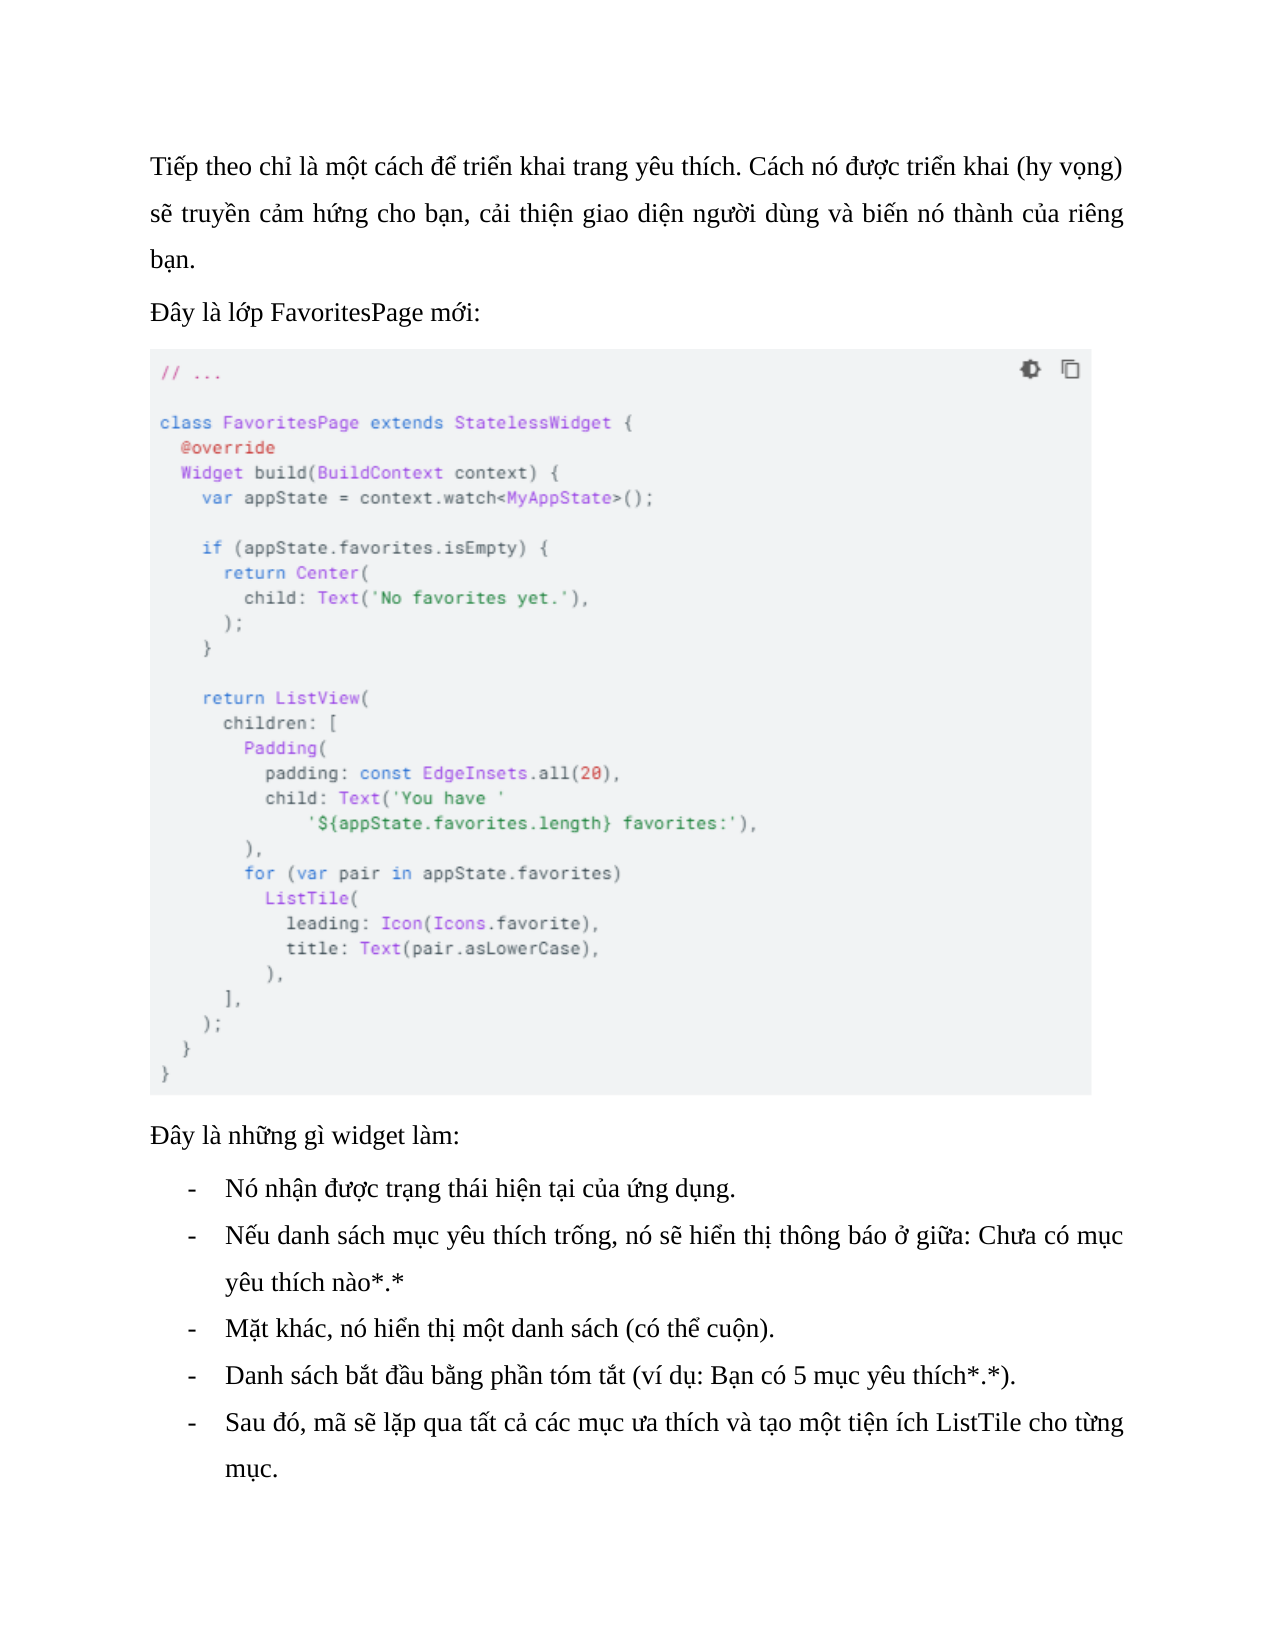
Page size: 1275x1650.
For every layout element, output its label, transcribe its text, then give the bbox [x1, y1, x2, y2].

list Nó nhận được trạng thái hiện tại của ứng dụng. [187, 1172, 1125, 1203]
list Nếu danh sách mục yêu thích trống, nó sẽ hiển thị thông báo ở giữa: Chưa có mục yêu thích nào*.* [187, 1219, 1125, 1297]
text Tiếp theo chỉ là một cách để triển khai trang yêu thích. Cách nó được triển khai (hy vọng) sẽ truyền cảm hứng cho bạn, cải thiện giao diện người dùng và biến nó thành của riêng bạn. [150, 150, 1125, 274]
list Mặt khác, nó hiển thị một danh sách (có thể cuộn). [187, 1312, 1125, 1343]
text Đây là lớp FavoritesPage mới: [150, 296, 1125, 327]
list Danh sách bắt đầu bằng phần tóm tắt (ví dụ: Bạn có 5 mục yêu thích*.*). [187, 1359, 1125, 1390]
list Sau đó, mã sẽ lặp qua tất cả các mục ưa thích và tạo một tiện ích ListTile cho từng mục. [187, 1406, 1125, 1483]
text Đây là những gì widget làm: [150, 1119, 1125, 1151]
picture [150, 349, 1098, 1100]
